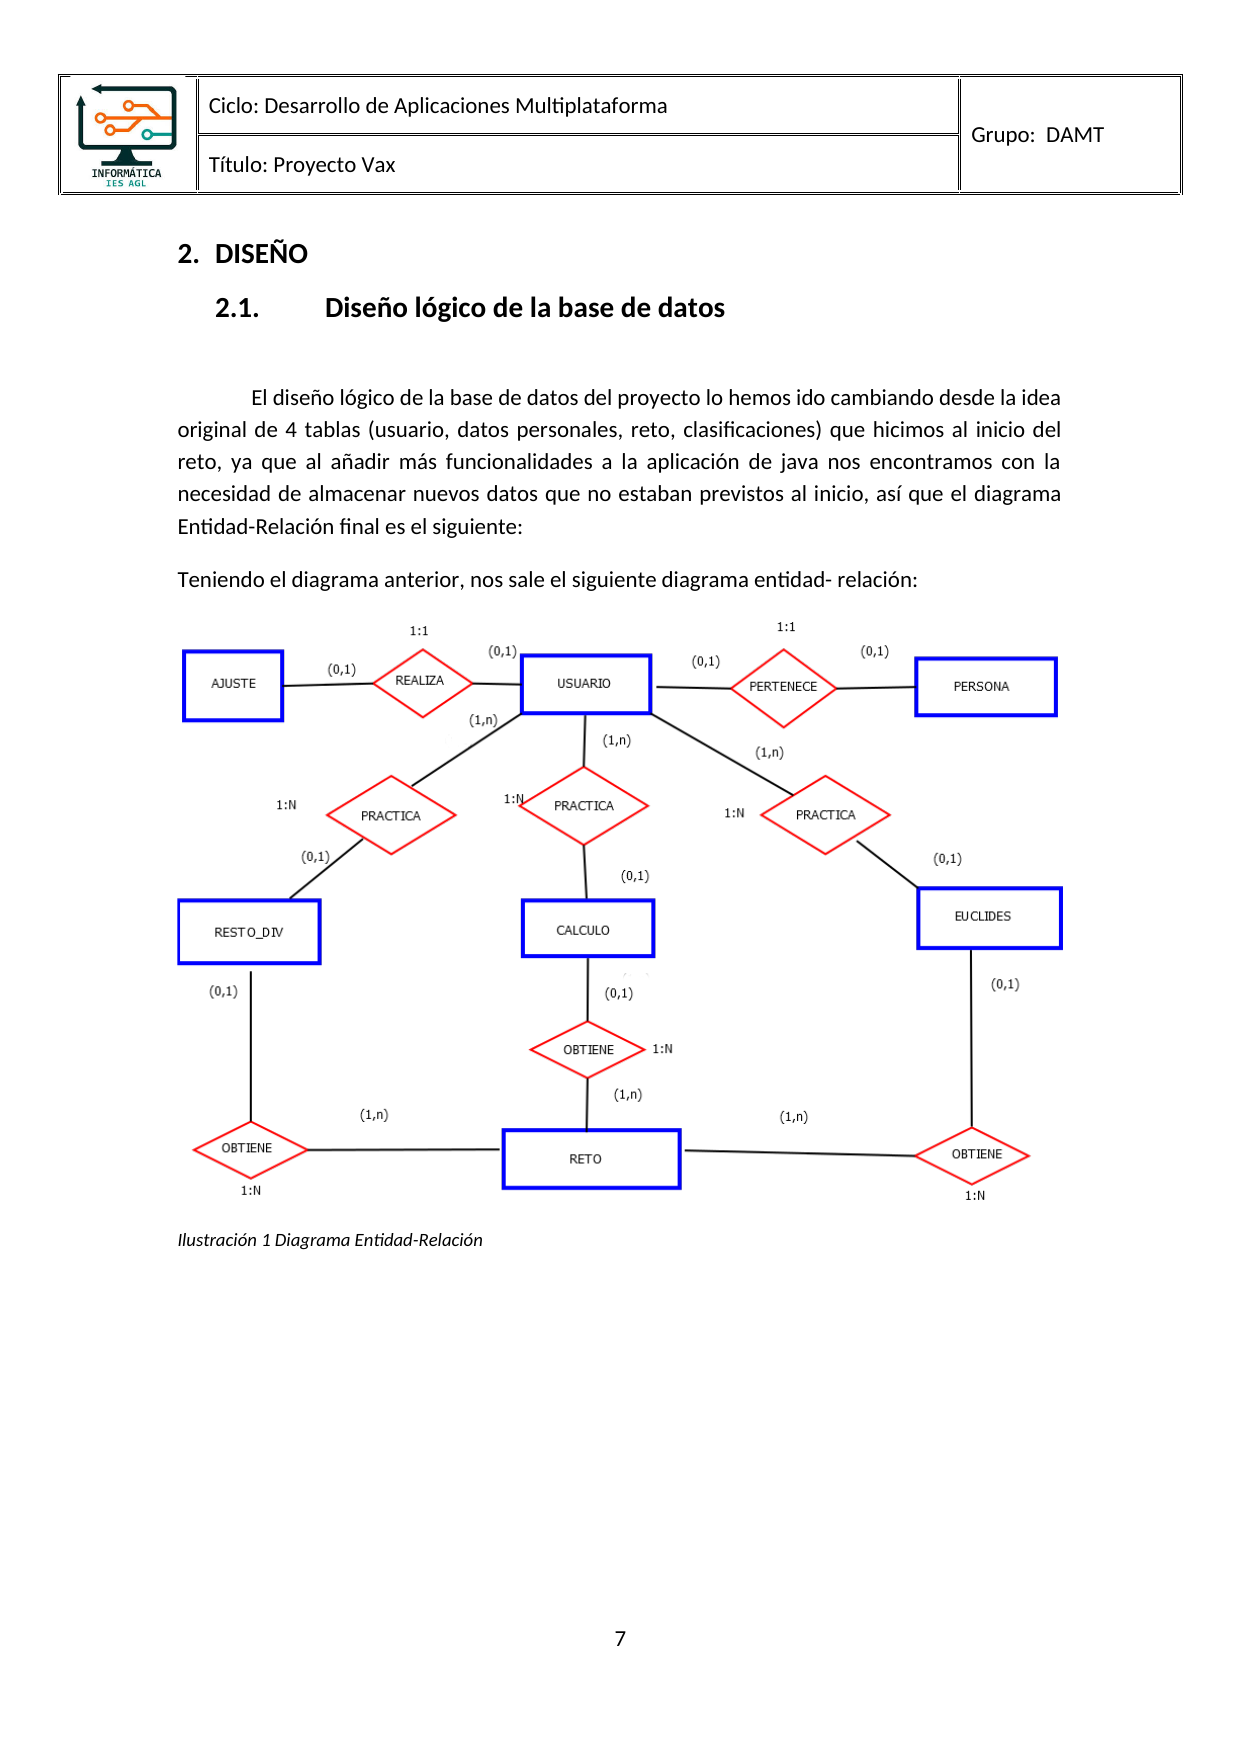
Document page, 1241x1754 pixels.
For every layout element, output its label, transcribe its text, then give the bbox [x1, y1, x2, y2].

subtitle DISEÑO [177, 236, 1063, 271]
picture [70, 76, 186, 192]
text Teniendo el diagrama anterior, nos sale el siguiente diagrama entidad- relación: [177, 565, 1063, 593]
subtitle Diseño lógico de la base de datos [215, 289, 1063, 325]
picture [177, 617, 1063, 1207]
text El diseño lógico de la base de datos del proyecto lo hemos ido cambiando desde la idea original de 4 tablas (usuario, datos personales, reto, clasificaciones) que hicimos al inicio del reto, ya que al añadir más funcionalidades a la aplicación de java nos encontramos con la necesidad de almacenar nuevos datos que no estaban previstos al inicio, así que el diagrama Entidad-Relación final es el siguiente: [177, 383, 1063, 540]
